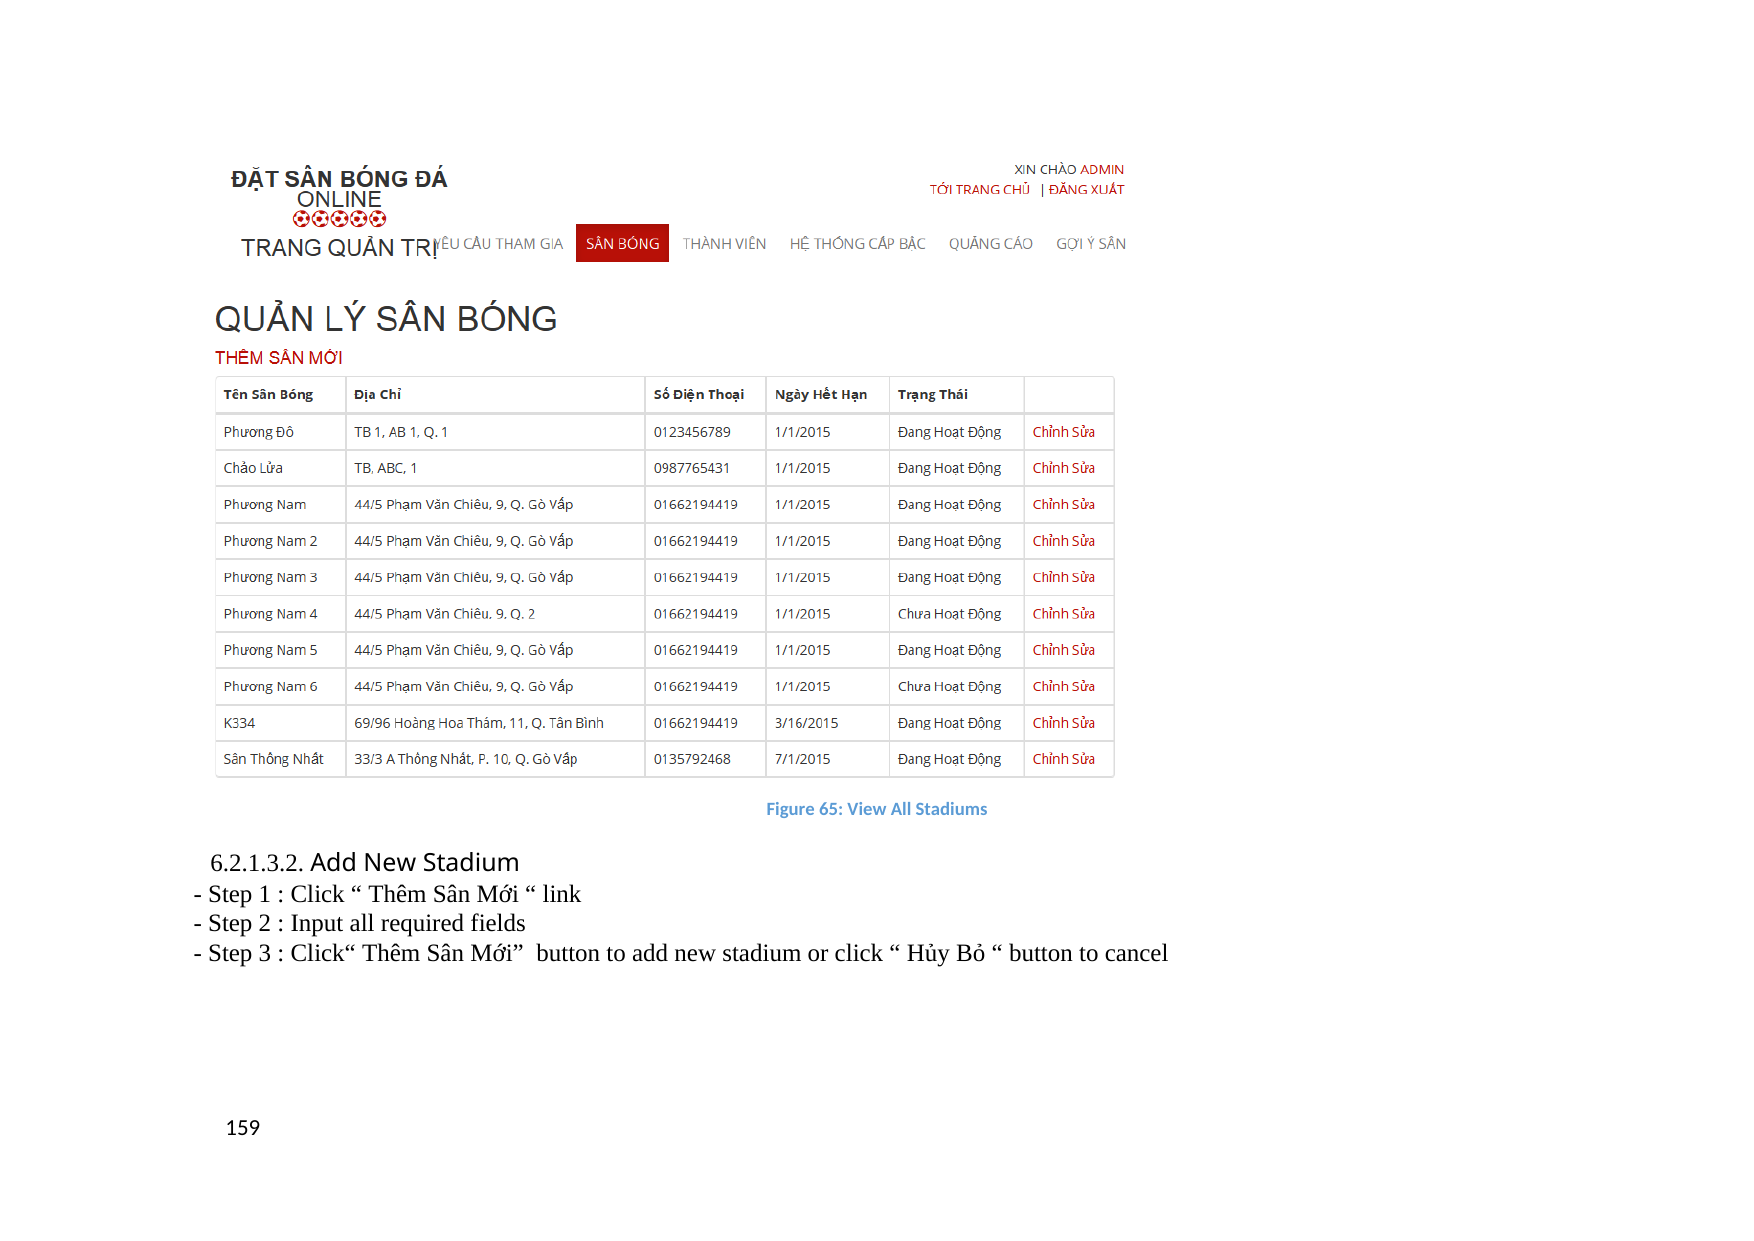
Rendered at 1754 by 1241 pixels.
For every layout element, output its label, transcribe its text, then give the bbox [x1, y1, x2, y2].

text - Step 1 : Click “ Thêm Sân Mới “ link [193, 879, 1604, 907]
text Figure 65: View All Stadiums [150, 797, 1604, 820]
text - Step 3 : Click“ Thêm Sân Mới” button to add new stadium or click “ Hủy Bỏ “ button to cancel [193, 938, 1604, 967]
picture [193, 149, 1136, 797]
subtitle Add New Stadium [210, 845, 1604, 878]
text - Step 2 : Input all required fields [193, 908, 1604, 937]
